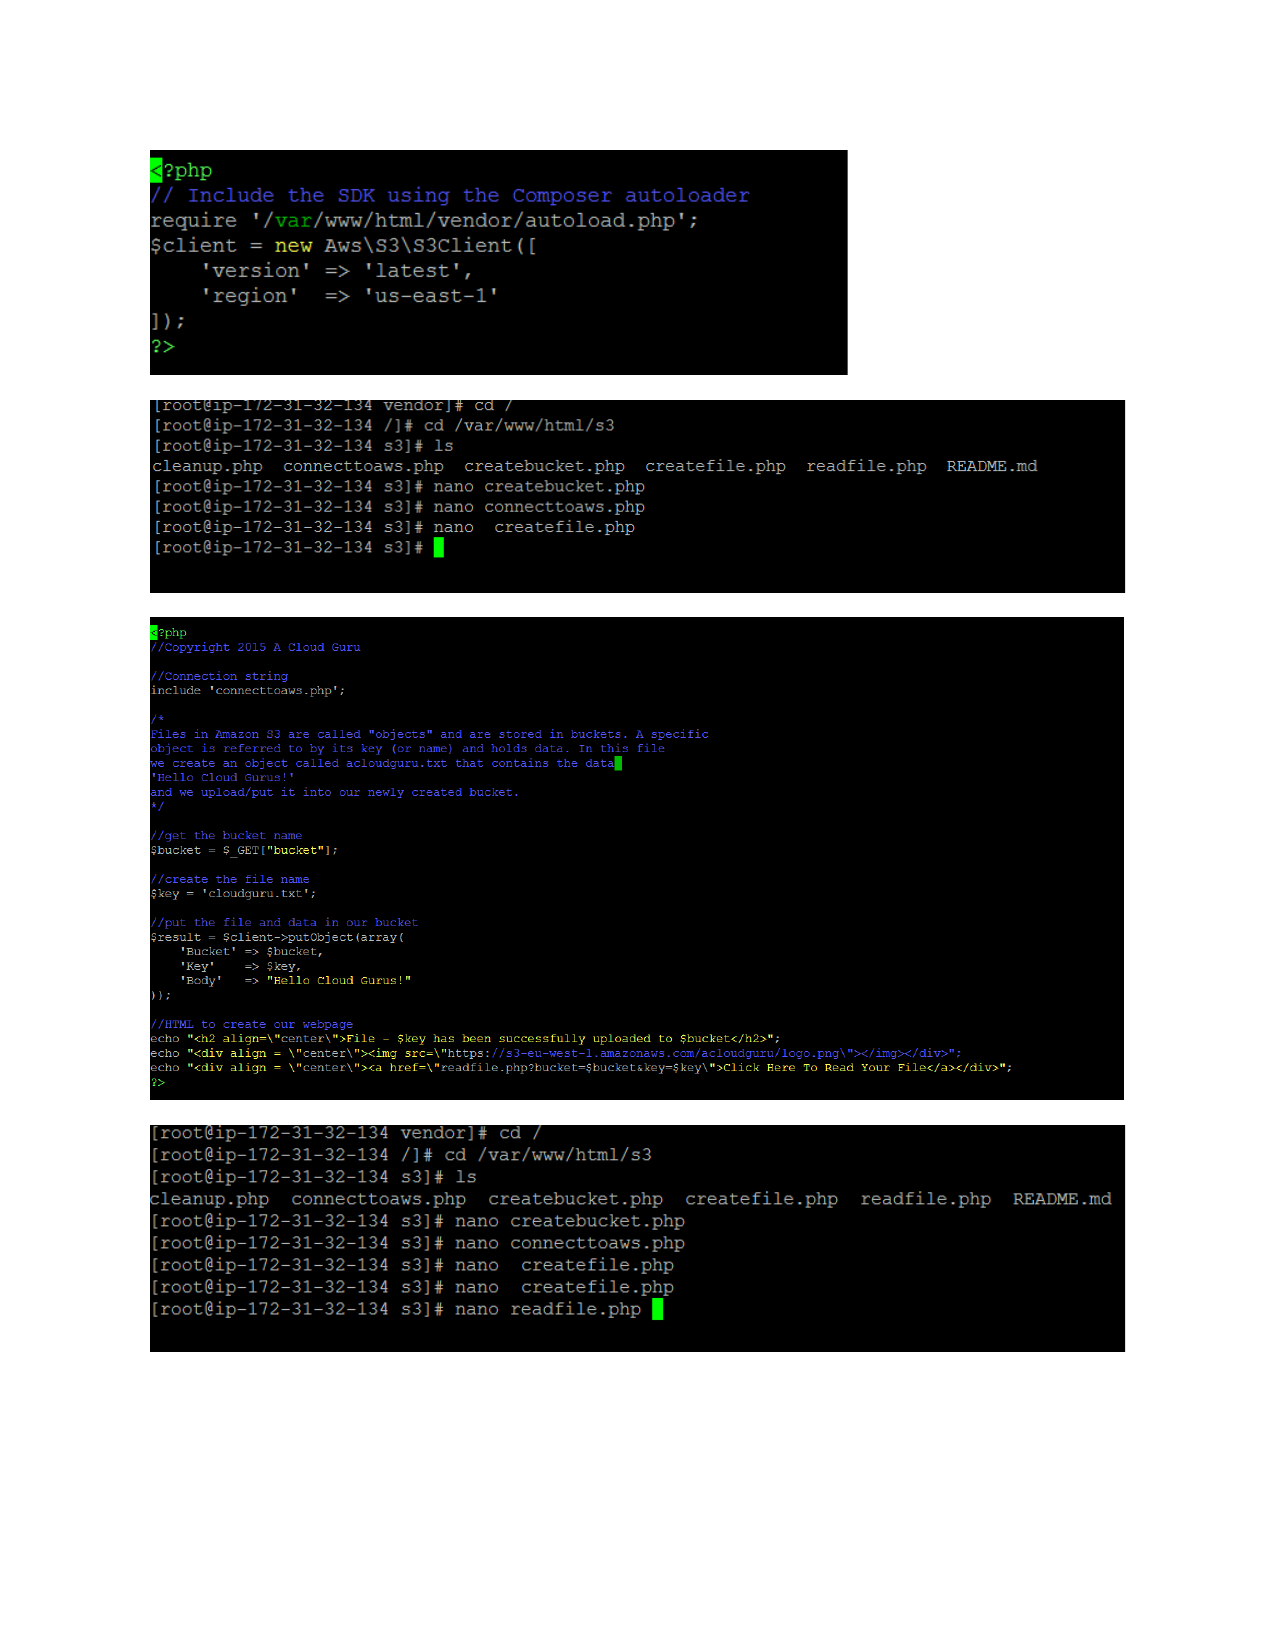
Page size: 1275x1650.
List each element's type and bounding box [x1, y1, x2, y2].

picture [150, 150, 848, 375]
picture [150, 400, 1125, 593]
picture [150, 617, 1124, 1100]
picture [150, 1125, 1125, 1352]
